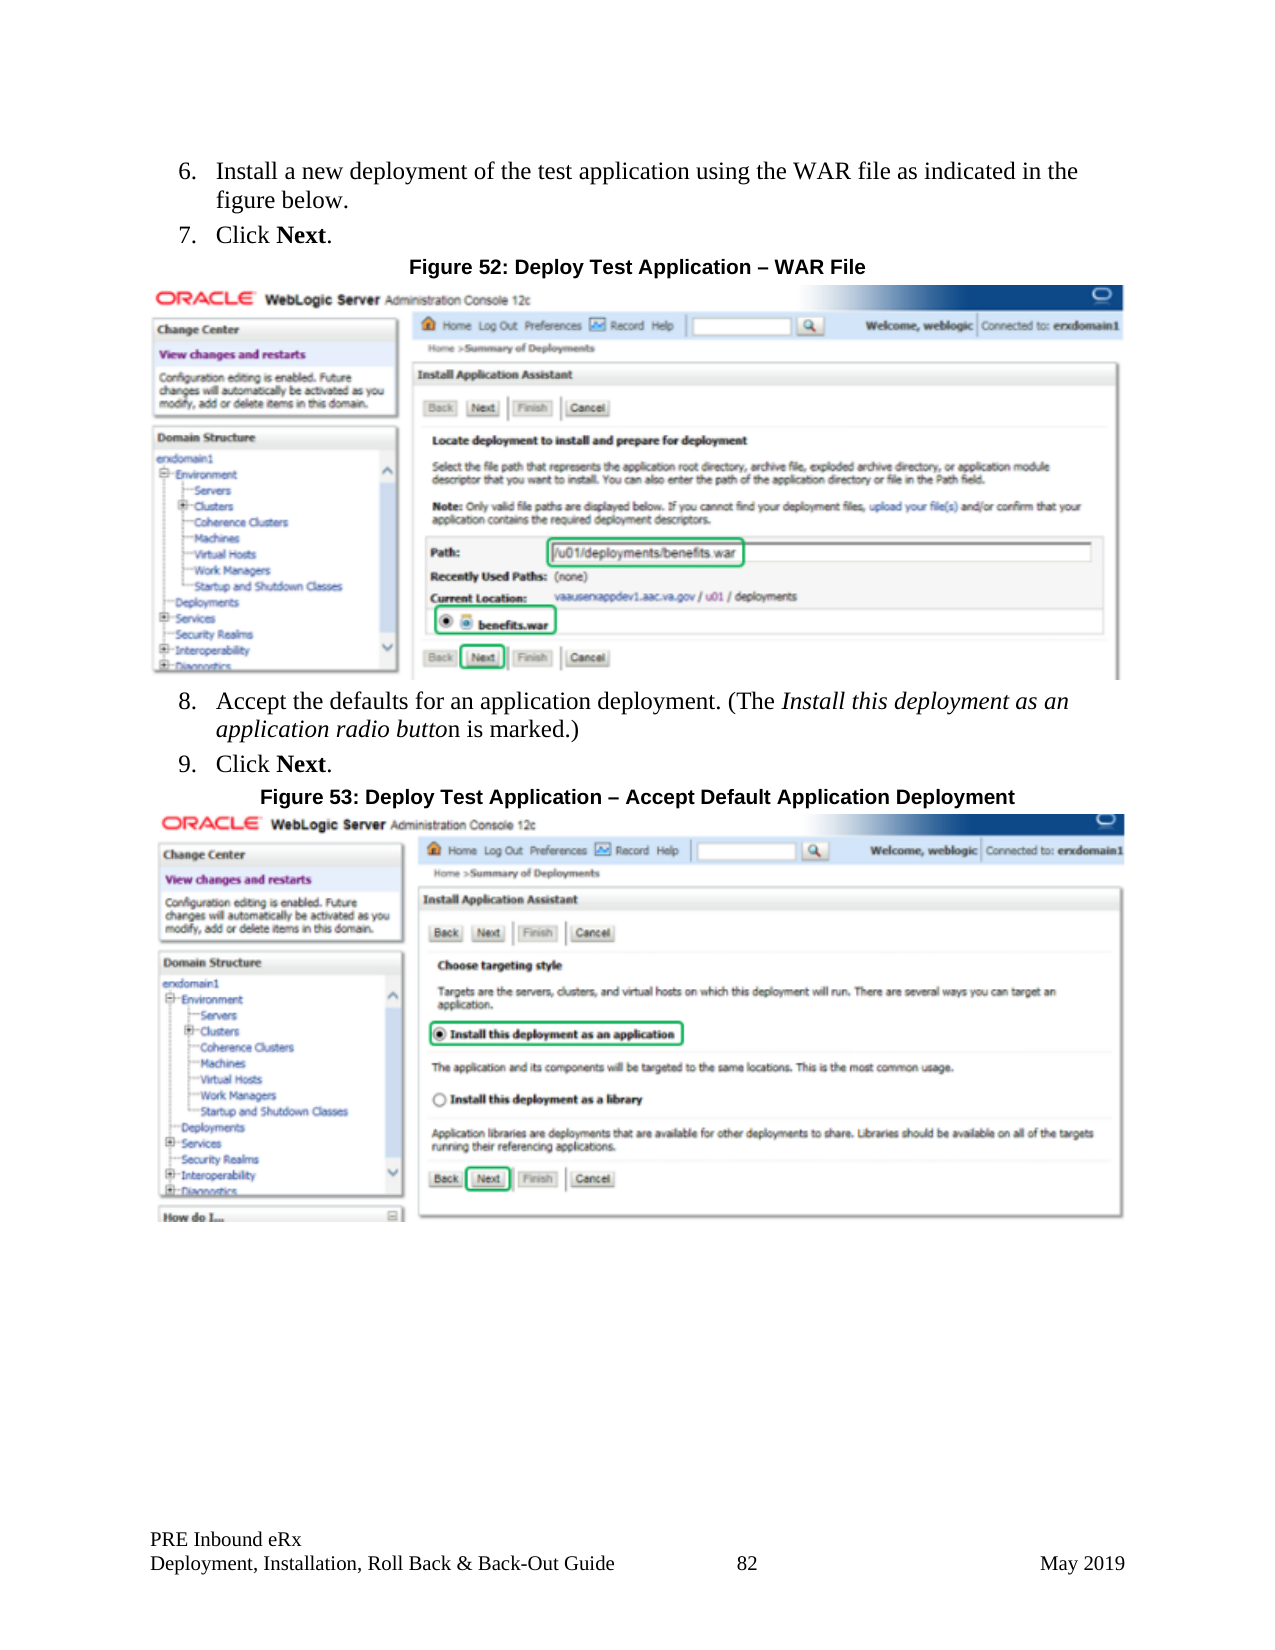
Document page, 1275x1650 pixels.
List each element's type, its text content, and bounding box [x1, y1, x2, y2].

text Figure 53: Deploy Test Application – Accept Default Application Deployment [150, 784, 1125, 808]
text Figure 52: Deploy Test Application – WAR File [150, 255, 1125, 279]
text Click Next. [178, 749, 1125, 778]
text Accept the defaults for an application deployment. (The Install this deployment as an application radio button is marked.) [178, 686, 1125, 743]
text Click Next. [178, 220, 1125, 249]
picture [150, 285, 1125, 680]
text Install a new deployment of the test application using the WAR file as indicated in the figure below. [178, 156, 1125, 214]
picture [150, 814, 1125, 1222]
